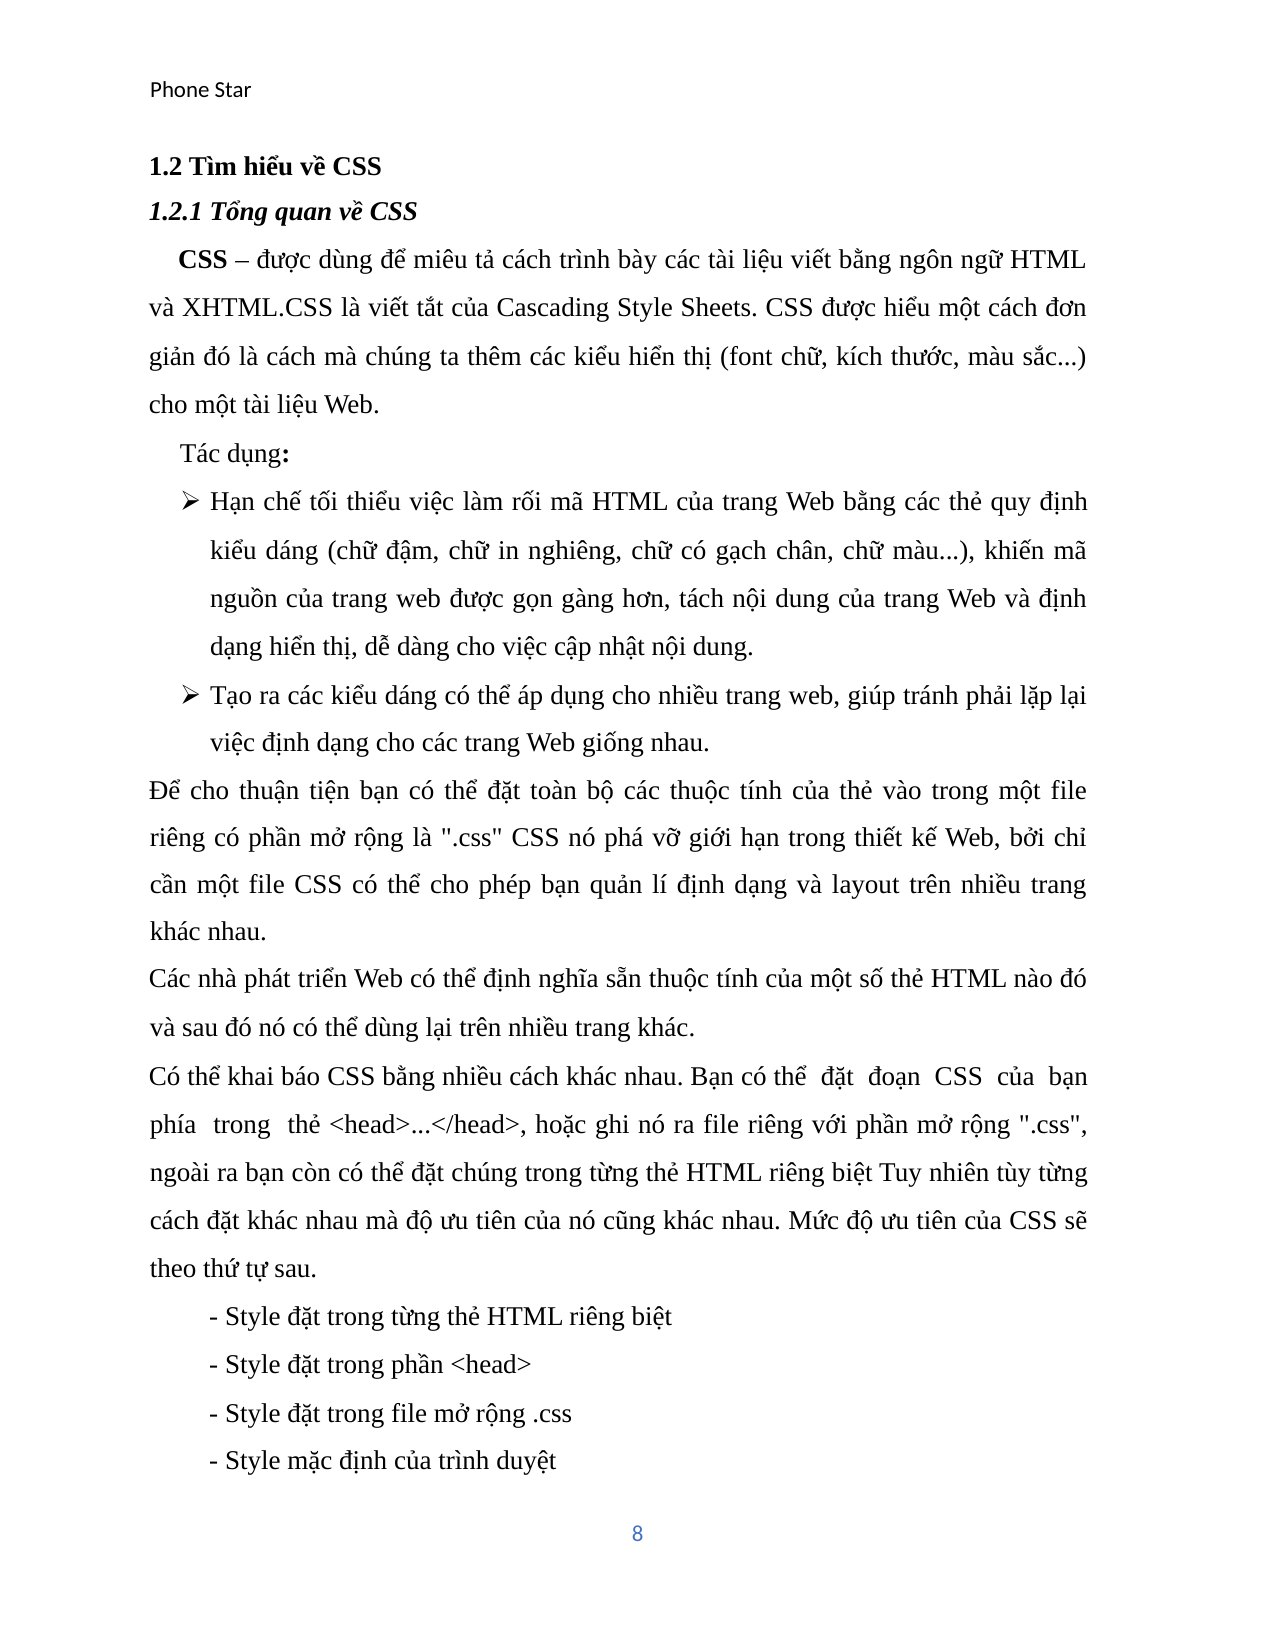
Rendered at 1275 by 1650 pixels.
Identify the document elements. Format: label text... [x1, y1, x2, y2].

list Style đặt trong từng thẻ HTML riêng biệt [209, 1300, 1089, 1331]
text Để cho thuận tiện bạn có thể đặt toàn bộ các thuộc tính của thẻ vào trong một file riêng có phần mở rộng là ".css" CSS nó phá vỡ giới hạn trong thiết kế Web, bởi chỉ cần một file CSS có thể cho phép bạn quản lí định dạng và layout trên nhiều trang khác nhau. [148, 774, 1089, 946]
text Các nhà phát triển Web có thể định nghĩa sẵn thuộc tính của một số thẻ HTML nào đó và sau đó nó có thể dùng lại trên nhiều trang khác. [148, 963, 1089, 1042]
text Tác dụng: [179, 438, 1089, 469]
text Có thể khai báo CSS bằng nhiều cách khác nhau. Bạn có thể đặt đoạn CSS của bạn phía trong thẻ <head>...</head>, hoặc ghi nó ra file riêng với phần mở rộng ".css", ngoài ra bạn còn có thể đặt chúng trong từng thẻ HTML riêng biệt Tuy nhiên tùy từng cách đặt khác nhau mà độ ưu tiên của nó cũng khác nhau. Mức độ ưu tiên của CSS sẽ theo thứ tự sau. [148, 1060, 1089, 1283]
list Style mặc định của trình duyệt [209, 1444, 1089, 1475]
list Style đặt trong phần <head> [209, 1348, 1089, 1379]
list Hạn chế tối thiểu việc làm rối mã HTML của trang Web bằng các thẻ quy định kiểu dáng (chữ đậm, chữ in nghiêng, chữ có gạch chân, chữ màu...), khiến mã nguồn của trang web được gọn gàng hơn, tách nội dung của trang Web và định dạng hiển thị, dễ dàng cho việc cập nhật nội dung. [180, 485, 1089, 661]
text CSS – được dùng để miêu tả cách trình bày các tài liệu viết bằng ngôn ngữ HTML và XHTML.CSS là viết tắt của Cascading Style Sheets. CSS được hiểu một cách đơn giản đó là cách mà chúng ta thêm các kiểu hiển thị (font chữ, kích thước, màu sắc...) cho một tài liệu Web. [148, 243, 1089, 420]
text 1.2.1 Tổng quan về CSS [148, 195, 1125, 227]
list Tạo ra các kiểu dáng có thể áp dụng cho nhiều trang web, giúp tránh phải lặp lại việc định dạng cho các trang Web giống nhau. [180, 679, 1089, 757]
text 1.2 Tìm hiểu về CSS [148, 150, 1125, 182]
list Style đặt trong file mở rộng .css [209, 1397, 1089, 1428]
